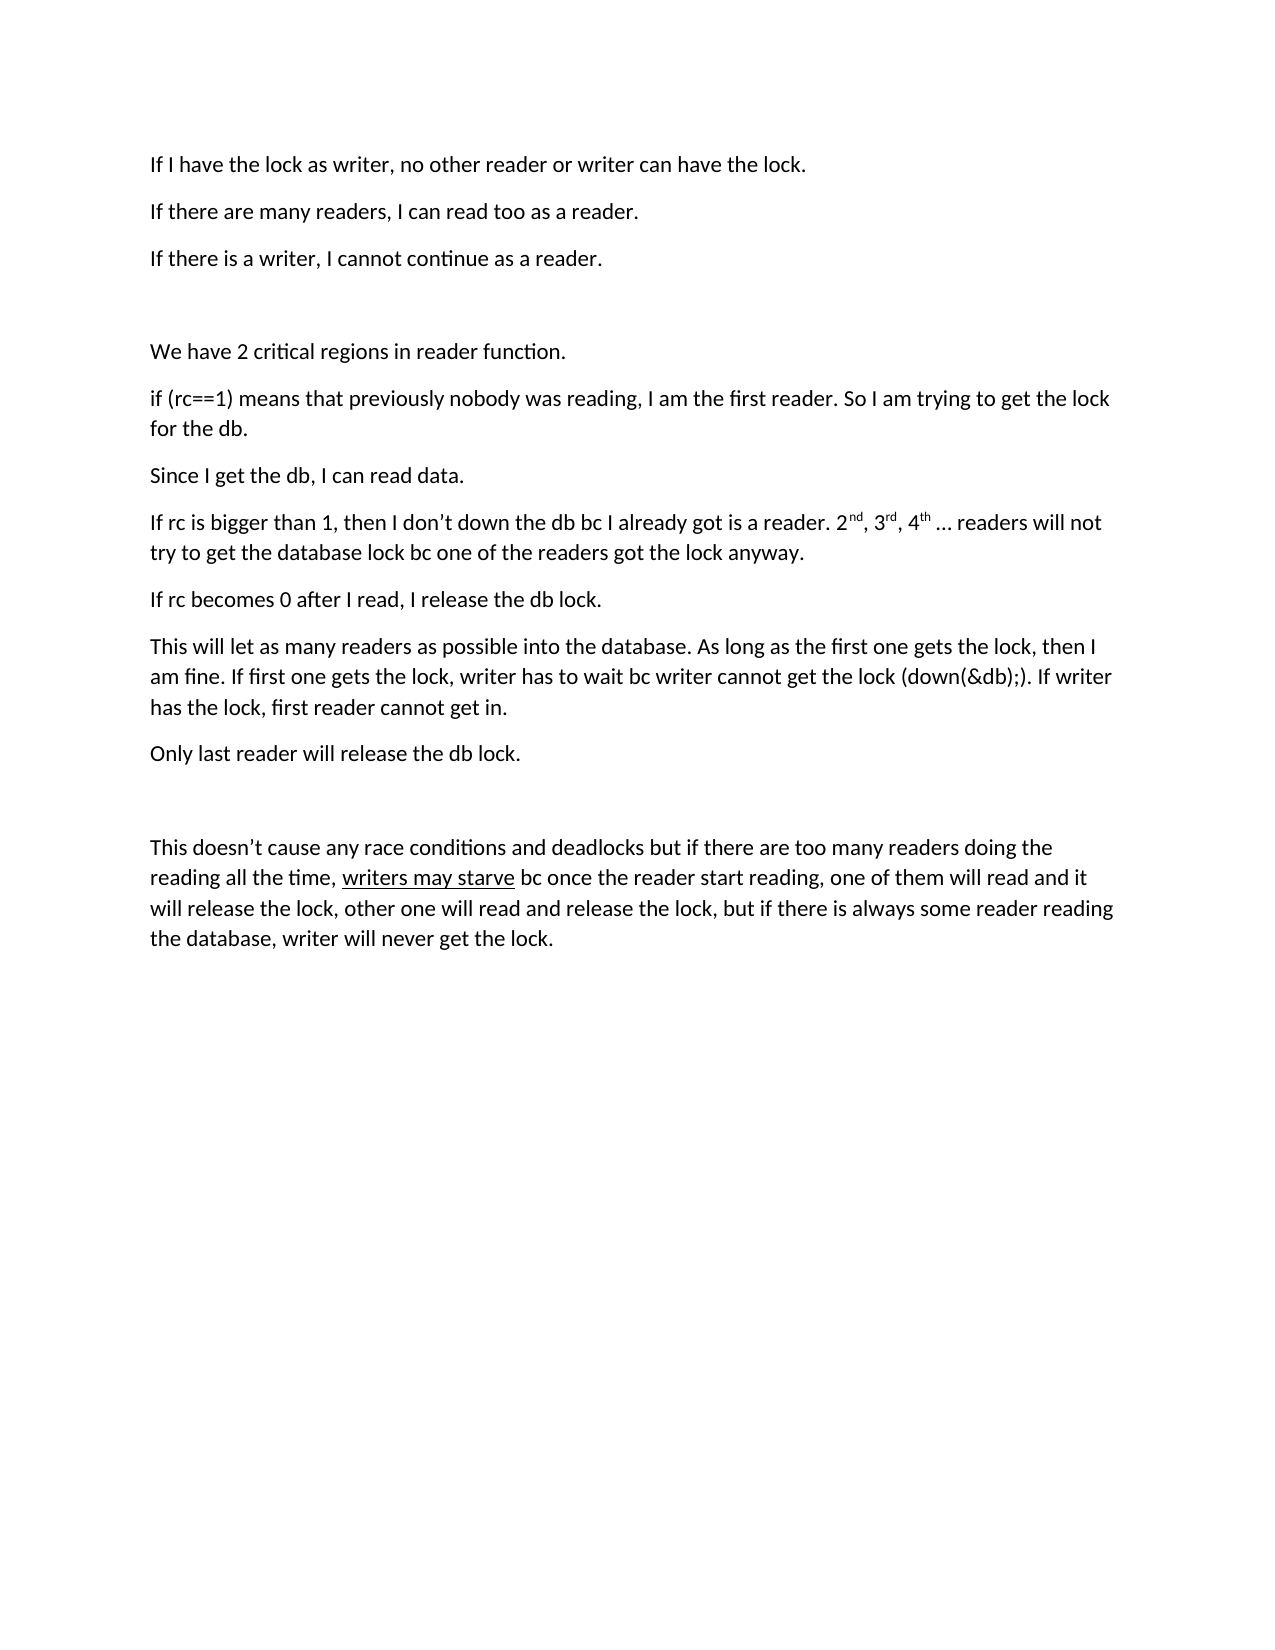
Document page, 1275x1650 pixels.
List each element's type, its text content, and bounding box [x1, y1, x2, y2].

text If rc is bigger than 1, then I don’t down the db bc I already got is a reader. 2nd, 3rd, 4th … readers will not try to get the database lock bc one of the readers got the lock anyway. [150, 508, 1125, 567]
text If rc becomes 0 after I read, I release the db lock. [150, 585, 1125, 613]
text If there is a writer, I cannot continue as a reader. [150, 244, 1125, 272]
text Since I get the db, I can read data. [150, 461, 1125, 489]
text We have 2 critical regions in reader function. [150, 337, 1125, 366]
text If there are many readers, I can read too as a reader. [150, 197, 1125, 225]
text if (rc==1) means that previously nobody was reading, I am the first reader. So I am trying to get the lock for the db. [150, 384, 1125, 443]
text Only last reader will release the db lock. [150, 739, 1125, 768]
text If I have the lock as writer, no other reader or writer can have the lock. [150, 150, 1125, 178]
text This will let as many readers as possible into the database. As long as the first one gets the lock, then I am fine. If first one gets the lock, writer has to wait bc writer cannot get the lock (down(&db);). If writer has the lock, first reader cannot get in. [150, 632, 1125, 721]
text This doesn’t cause any race conditions and deadlocks but if there are too many readers doing the reading all the time, writers may starve bc once the reader start reading, one of them will read and it will release the lock, other one will read and release the lock, but if there is always some reader reading the database, writer will never get the lock. [150, 833, 1125, 952]
